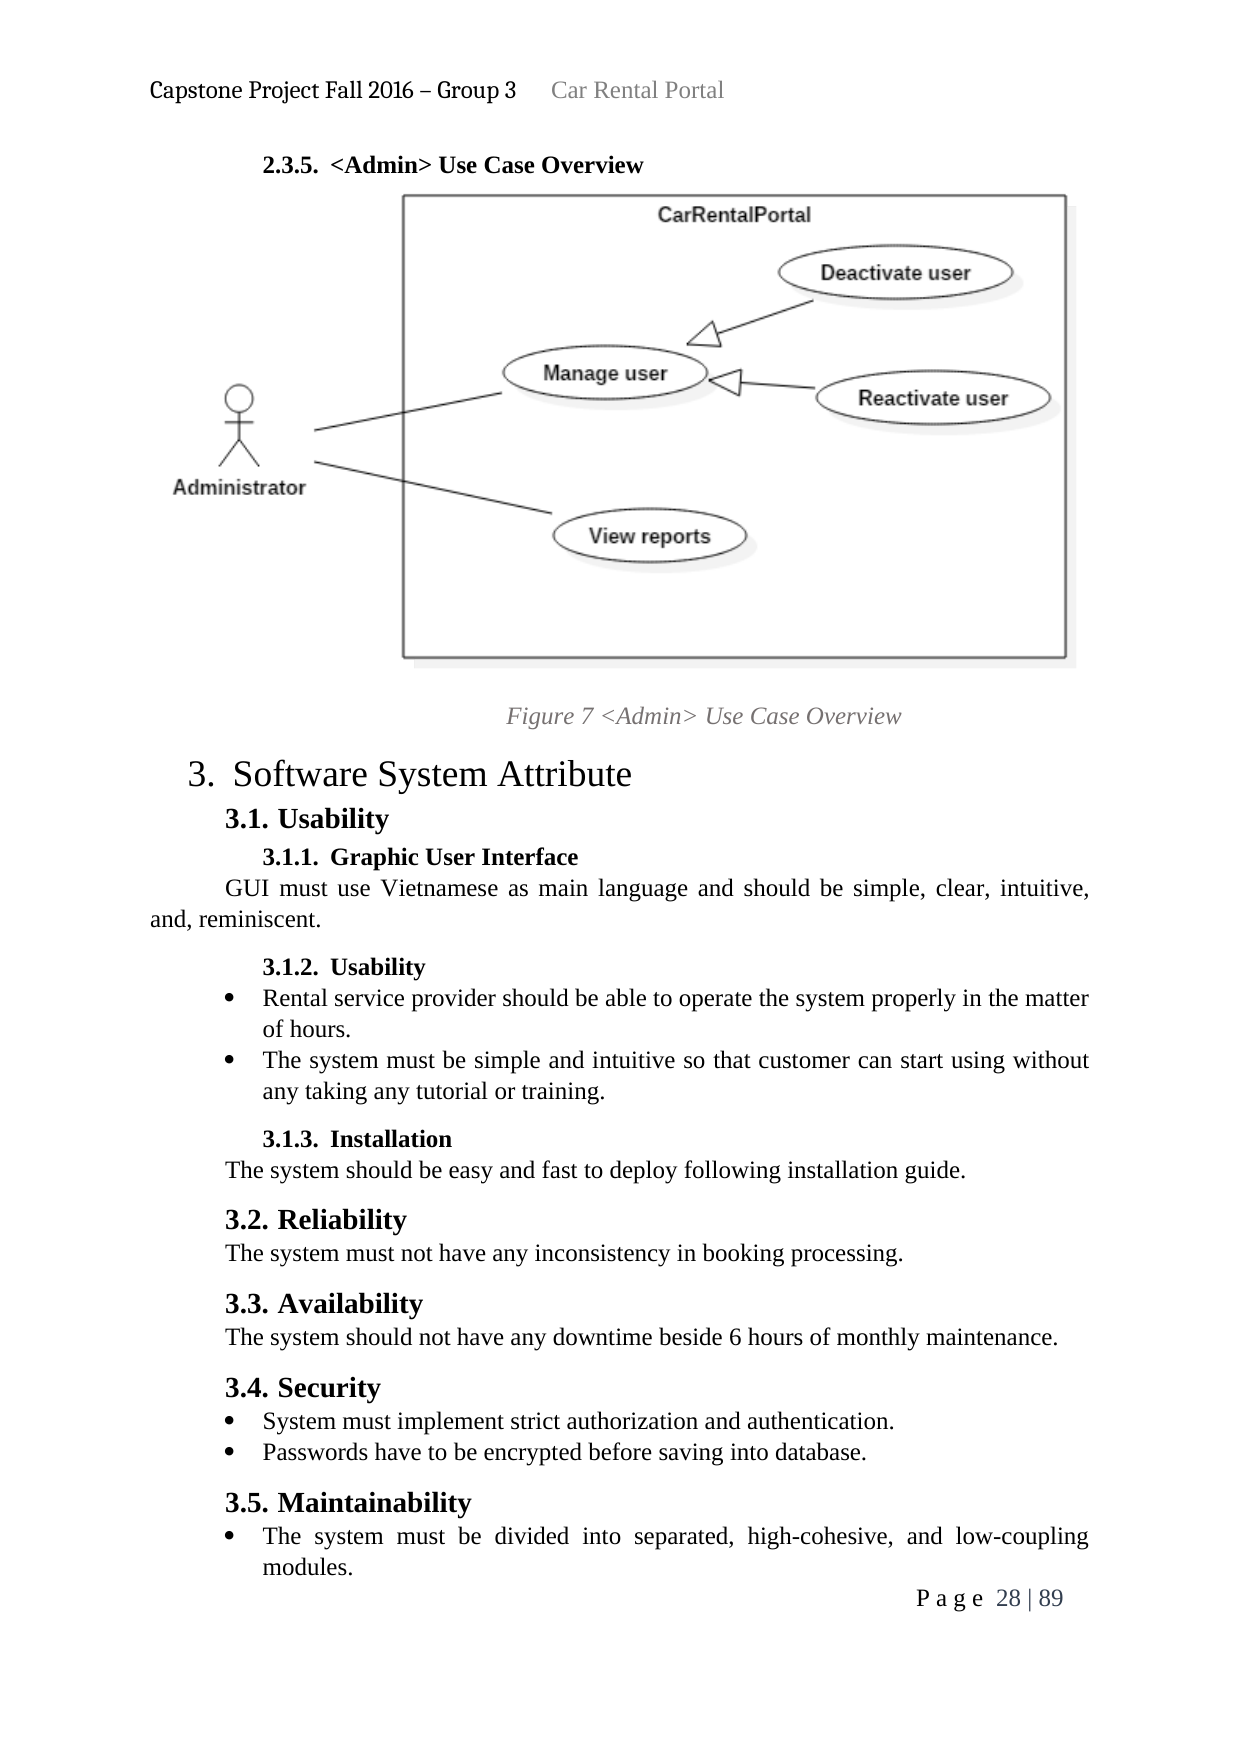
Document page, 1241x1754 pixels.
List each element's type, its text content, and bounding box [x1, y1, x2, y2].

text GUI must use Vietnamese as main language and should be simple, clear, intuitive, and, reminiscent. [150, 873, 1090, 933]
list The system must be divided into separated, high-cohesive, and low-coupling modules. [225, 1521, 1090, 1581]
subtitle Graphic User Interface [262, 842, 1090, 871]
list The system must not have any inconsistency in booking processing. [225, 1238, 1090, 1267]
list The system must be simple and intuitive so that customer can start using without any taking any tutorial or training. [225, 1045, 1090, 1105]
text The system should be easy and fast to deploy following installation guide. [150, 1155, 1090, 1183]
picture [150, 181, 1091, 683]
subtitle <Admin> Use Case Overview [262, 150, 1090, 179]
subtitle Usability [225, 802, 1090, 835]
subtitle Availability [225, 1286, 1090, 1320]
list Passwords have to be encrypted before saving into database. [225, 1437, 1090, 1466]
subtitle Reliability [225, 1202, 1090, 1236]
list Rental service provider should be able to operate the system properly in the matter of hours. [225, 983, 1090, 1043]
subtitle Usability [262, 952, 1090, 981]
text The system should not have any downtime beside 6 hours of monthly maintenance. [225, 1322, 1090, 1351]
subtitle Installation [262, 1124, 1090, 1152]
subtitle Software System Attribute [187, 751, 1090, 794]
subtitle Security [225, 1370, 1090, 1404]
list System must implement strict authorization and authentication. [225, 1406, 1090, 1435]
subtitle Maintainability [225, 1485, 1090, 1518]
